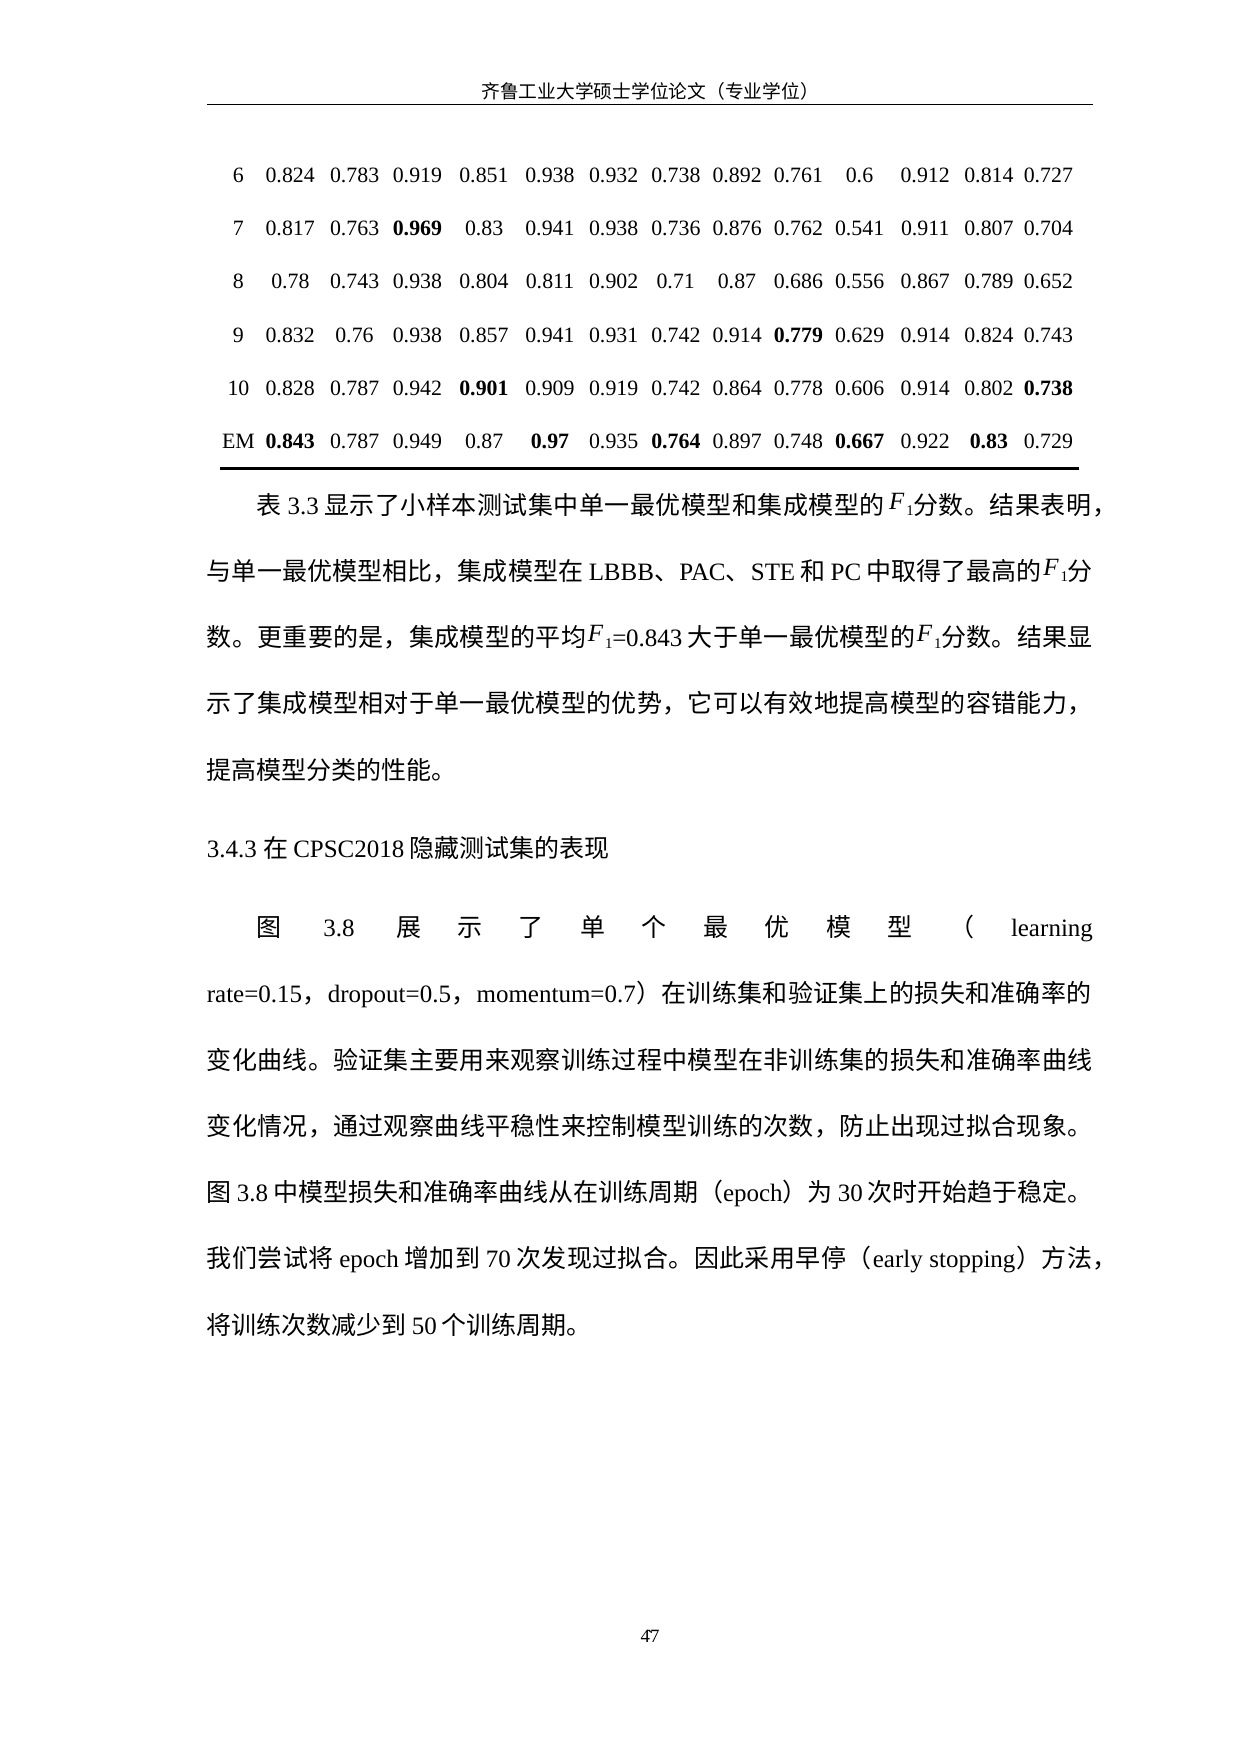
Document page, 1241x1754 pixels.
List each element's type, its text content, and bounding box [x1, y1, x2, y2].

table_cell 0.87 [706, 255, 767, 308]
table_cell EM [220, 414, 256, 467]
table_cell 0.761 [768, 148, 829, 201]
table_cell 0.864 [706, 361, 767, 414]
table_cell 0.935 [582, 414, 645, 467]
table_cell 0.87 [450, 414, 517, 467]
table_cell 0.783 [324, 148, 384, 201]
table_cell 8 [220, 255, 256, 308]
table_cell 0.931 [582, 308, 645, 361]
table_cell 0.901 [450, 361, 517, 414]
table_cell 0.919 [582, 361, 645, 414]
table_cell 0.922 [890, 414, 960, 467]
table_cell 7 [220, 201, 256, 254]
table_cell 0.83 [960, 414, 1017, 467]
table_cell 0.97 [518, 414, 582, 467]
table_cell 0.742 [645, 308, 706, 361]
table_cell 0.811 [518, 255, 582, 308]
table_cell 0.541 [829, 201, 890, 254]
table_cell 0.704 [1018, 201, 1079, 254]
table_cell 0.892 [706, 148, 767, 201]
table_cell 0.606 [829, 361, 890, 414]
table_cell 0.763 [324, 201, 384, 254]
table_cell 0.909 [518, 361, 582, 414]
table_cell 9 [220, 308, 256, 361]
table_cell 0.824 [256, 148, 324, 201]
table_cell 0.911 [890, 201, 960, 254]
table_cell 0.736 [645, 201, 706, 254]
table_cell 0.897 [706, 414, 767, 467]
table_cell 0.919 [384, 148, 450, 201]
table_cell 0.804 [450, 255, 517, 308]
table_cell 0.556 [829, 255, 890, 308]
table_cell 0.932 [582, 148, 645, 201]
table_cell 0.667 [829, 414, 890, 467]
text 表3.3显示了小样本测试集中单一最优模型和集成模型的分数。结果表明，与单一最优模型相比，集成模型在LBBB、PAC、STE和PC中取得了最高的分数。更重要的是，集成模型的平均=0.843大于单一最优模型的分数。结果显示了集成模型相对于单一最优模型的优势，它可以有效地提高模型的容错能力，提高模型分类的性能。 [207, 470, 1093, 801]
table_cell 0.83 [450, 201, 517, 254]
table_cell 0.652 [1018, 255, 1079, 308]
table_cell 0.789 [960, 255, 1017, 308]
table_cell 0.71 [645, 255, 706, 308]
table_cell 0.6 [829, 148, 890, 201]
table_cell 0.867 [890, 255, 960, 308]
text 3.4.3 在CPSC2018隐藏测试集的表现 [207, 814, 1093, 880]
table_cell 0.843 [256, 414, 324, 467]
table_cell 0.914 [706, 308, 767, 361]
table_cell 0.814 [960, 148, 1017, 201]
table_cell 0.742 [645, 361, 706, 414]
table_cell 0.738 [645, 148, 706, 201]
table_cell 0.941 [518, 308, 582, 361]
table_cell 0.938 [518, 148, 582, 201]
table_cell 0.778 [768, 361, 829, 414]
table_cell 0.76 [324, 308, 384, 361]
table_cell 0.78 [256, 255, 324, 308]
table_cell 0.969 [384, 201, 450, 254]
table_cell 0.902 [582, 255, 645, 308]
table_cell 0.748 [768, 414, 829, 467]
table_cell 0.807 [960, 201, 1017, 254]
table_cell 0.764 [645, 414, 706, 467]
table_cell 0.802 [960, 361, 1017, 414]
table_cell 0.743 [1018, 308, 1079, 361]
table_cell 0.743 [324, 255, 384, 308]
table_cell 0.729 [1018, 414, 1079, 467]
table_cell 6 [220, 148, 256, 201]
table_cell 0.938 [384, 308, 450, 361]
table_cell 0.938 [582, 201, 645, 254]
table_cell 0.942 [384, 361, 450, 414]
table_cell 10 [220, 361, 256, 414]
table_cell 0.686 [768, 255, 829, 308]
table_cell 0.914 [890, 361, 960, 414]
table_cell 0.938 [384, 255, 450, 308]
table_cell 0.914 [890, 308, 960, 361]
table_cell 0.738 [1018, 361, 1079, 414]
table_cell 0.832 [256, 308, 324, 361]
table_cell 0.949 [384, 414, 450, 467]
table_cell 0.817 [256, 201, 324, 254]
table_cell 0.941 [518, 201, 582, 254]
table_cell 0.876 [706, 201, 767, 254]
table_cell 0.787 [324, 361, 384, 414]
table_cell 0.912 [890, 148, 960, 201]
table_cell 0.762 [768, 201, 829, 254]
table_cell 0.824 [960, 308, 1017, 361]
text 图3.8展示了单个最优模型（learning rate=0.15，dropout=0.5，momentum=0.7）在训练集和验证集上的损失和准确率的变化曲线。验证集主要用来观察训练过程中模型在非训练集的损失和准确率曲线变化情况，通过观察曲线平稳性来控制模型训练的次数，防止出现过拟合现象。图3.8中模型损失和准确率曲线从在训练周期（epoch）为30次时开始趋于稳定。我们尝试将epoch增加到70次发现过拟合。因此采用早停（early stopping）方法，将训练次数减少到50个训练周期。 [207, 893, 1093, 1356]
table_cell 0.727 [1018, 148, 1079, 201]
table_cell 0.828 [256, 361, 324, 414]
table_cell 0.851 [450, 148, 517, 201]
table_cell 0.629 [829, 308, 890, 361]
table_cell 0.779 [768, 308, 829, 361]
table_cell 0.787 [324, 414, 384, 467]
table_cell 0.857 [450, 308, 517, 361]
